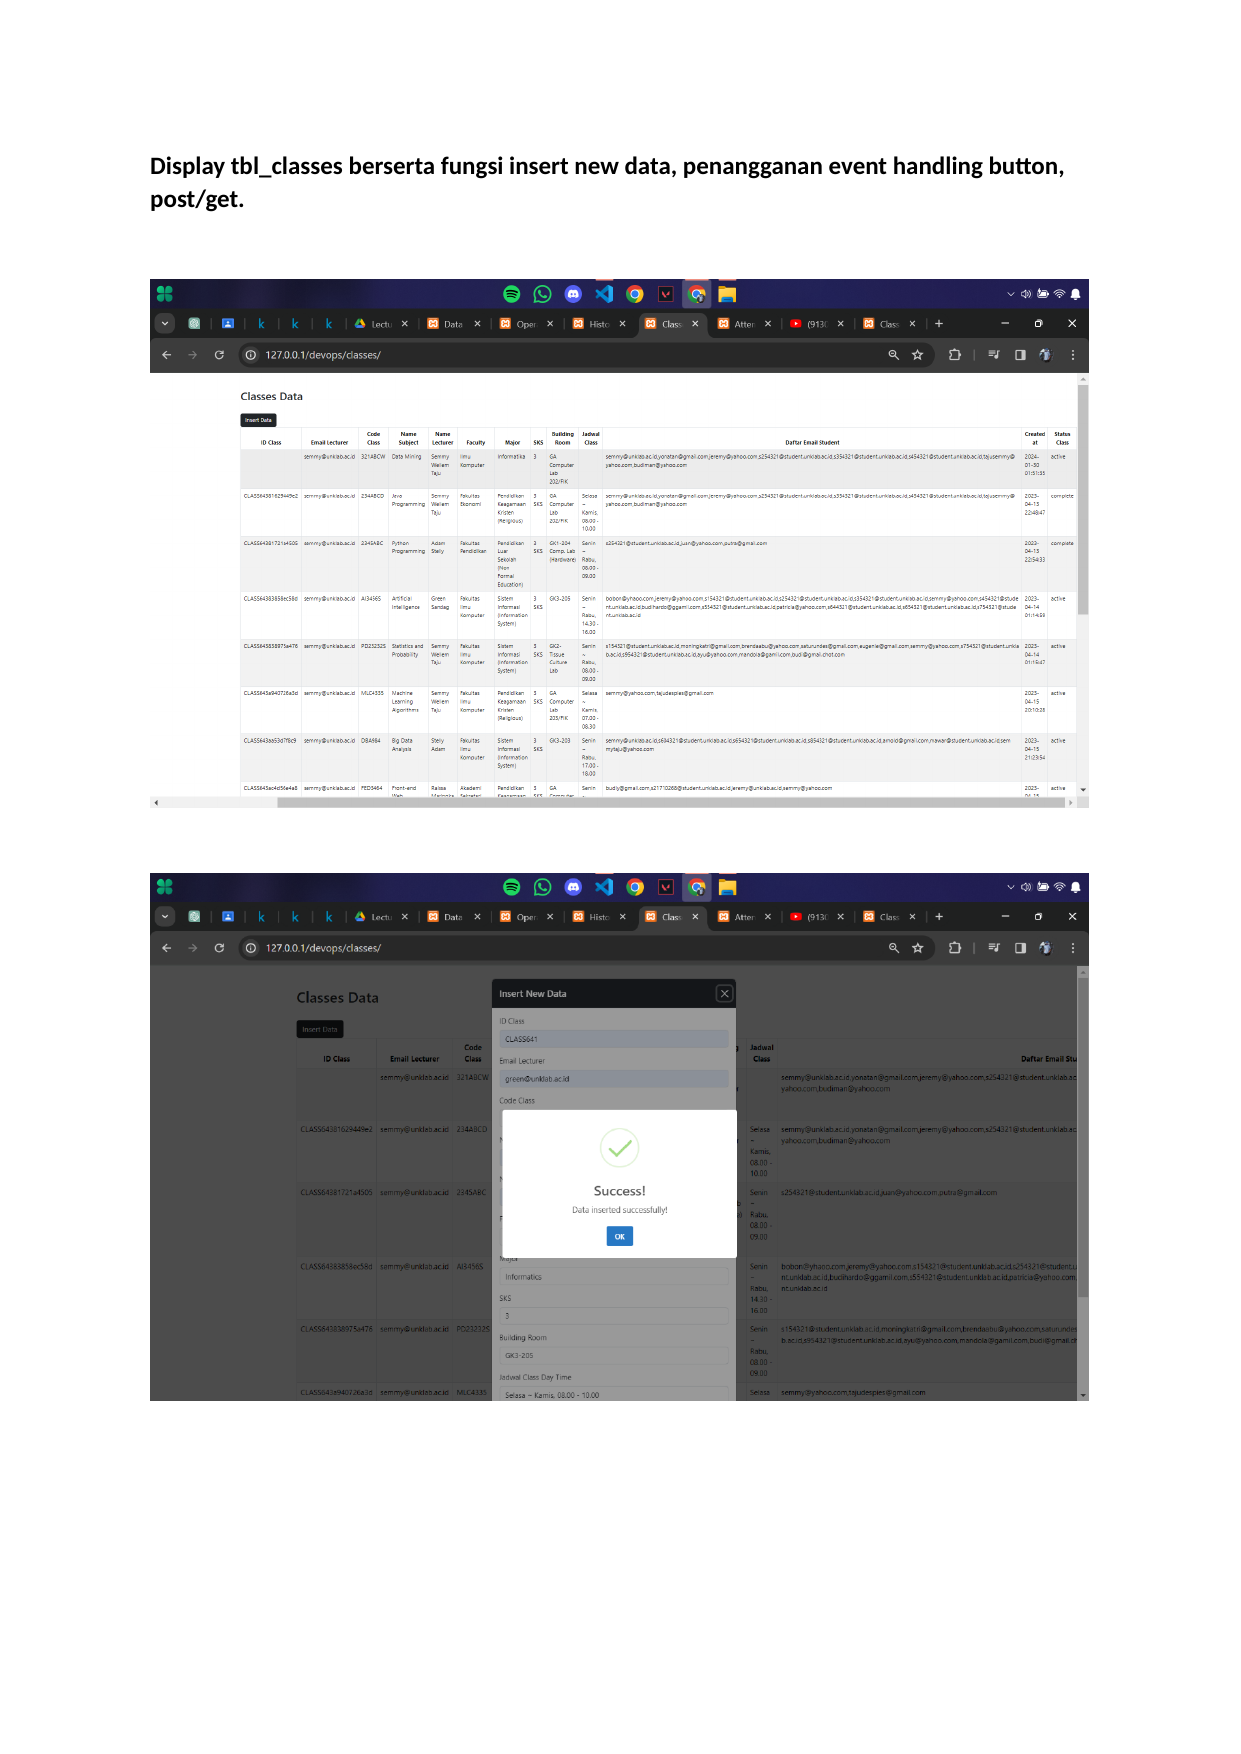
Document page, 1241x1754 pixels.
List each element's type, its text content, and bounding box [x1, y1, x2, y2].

picture [150, 279, 1089, 808]
text Display tbl_classes berserta fungsi insert new data, penangganan event handling button, post/get. [150, 150, 1090, 213]
picture [150, 873, 1089, 1401]
